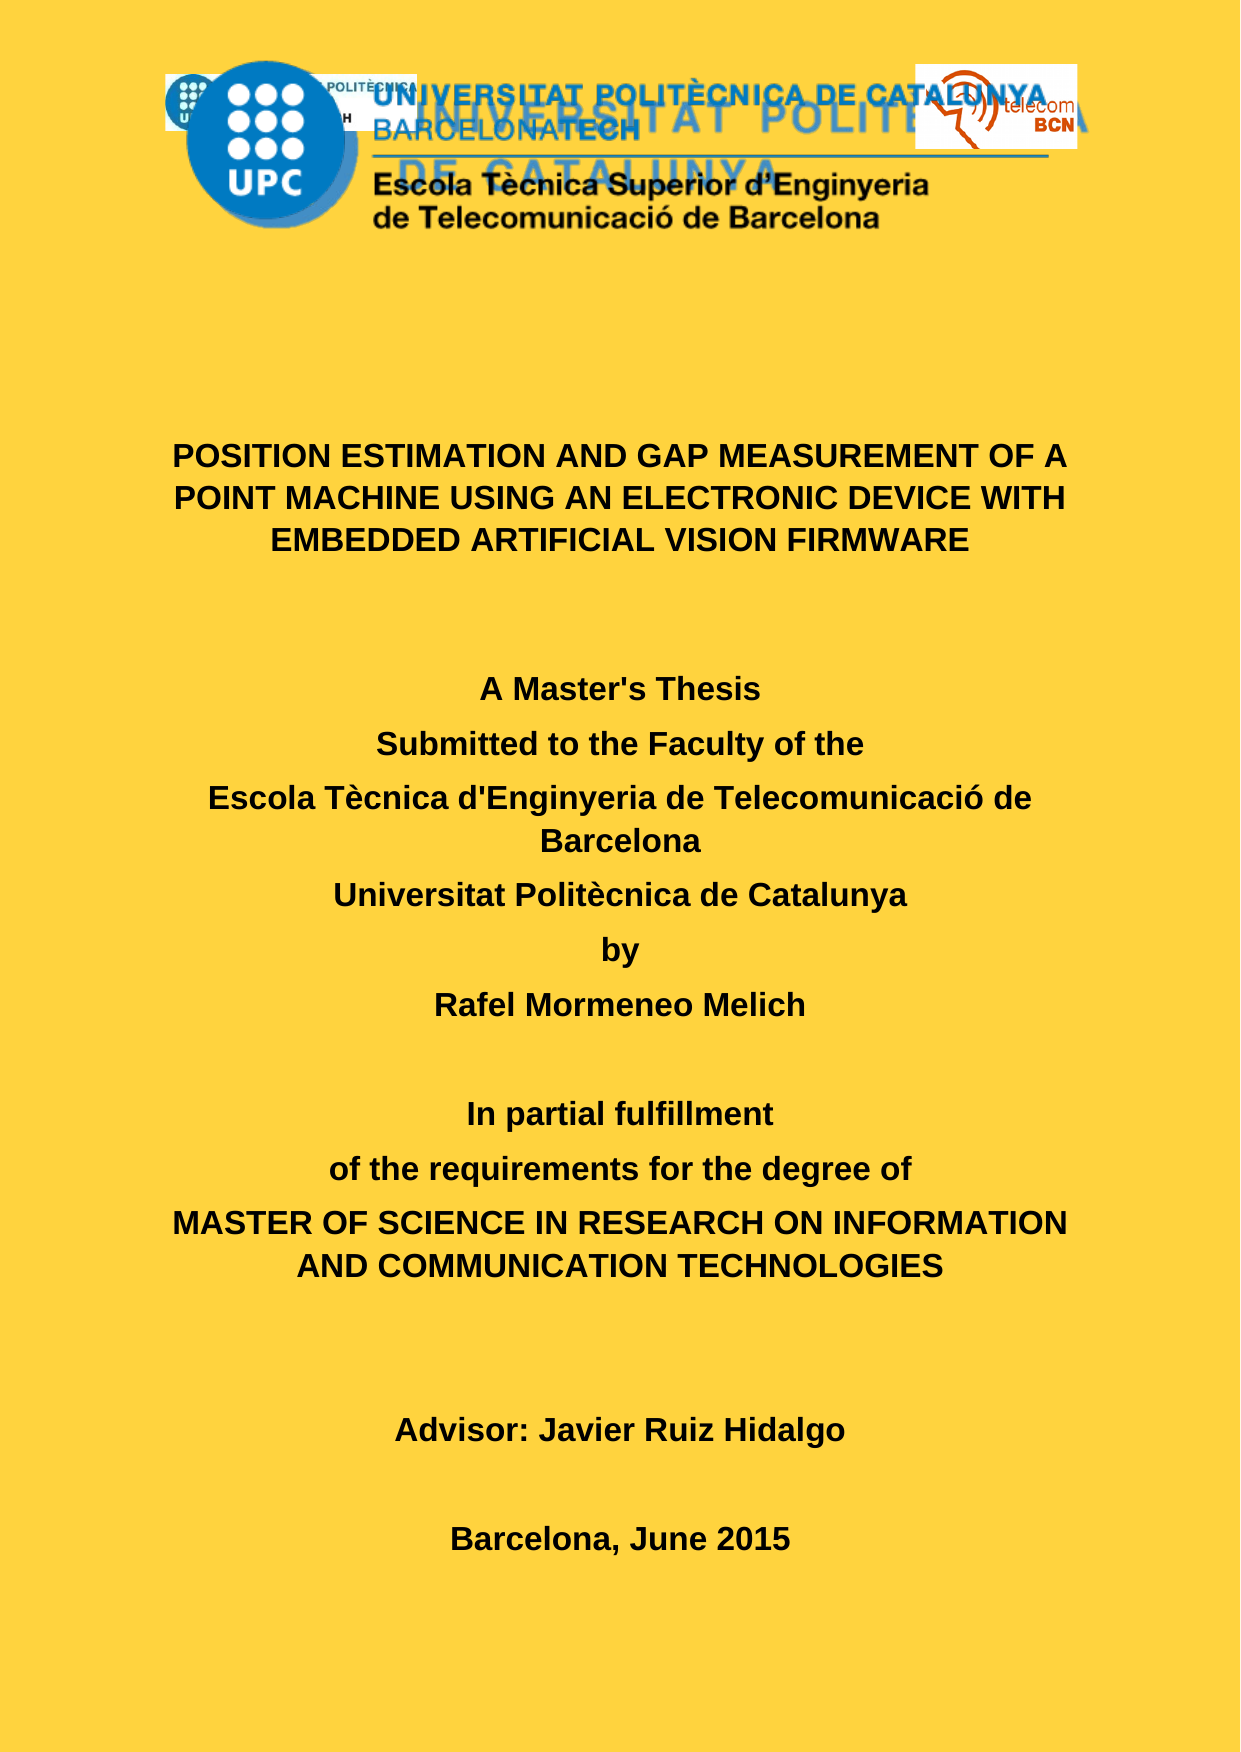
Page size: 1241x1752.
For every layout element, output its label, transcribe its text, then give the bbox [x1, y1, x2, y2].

text of the requirements for the degree of [165, 1149, 1075, 1187]
picture [164, 27, 1103, 269]
text Barcelona, June 2015 [165, 1519, 1075, 1557]
text A Master's Thesis [165, 669, 1075, 707]
text Escola Tècnica d'Enginyeria de Telecomunicació de Barcelona [165, 778, 1075, 859]
text by [165, 930, 1075, 968]
text Rafel Mormeneo Melich [165, 985, 1075, 1023]
text Advisor: Javier Ruiz Hidalgo [165, 1410, 1075, 1448]
text POSITION ESTIMATION AND GAP MEASUREMENT OF A POINT MACHINE USING AN ELECTRONIC DEVICE WITH EMBEDDED ARTIFICIAL VISION FIRMWARE [165, 436, 1075, 558]
text In partial fulfillment [165, 1094, 1075, 1132]
text MASTER OF SCIENCE IN RESEARCH ON INFORMATION AND COMMUNICATION TECHNOLOGIES [165, 1203, 1075, 1284]
text Universitat Politècnica de Catalunya [165, 875, 1075, 914]
text Submitted to the Faculty of the [165, 724, 1075, 762]
